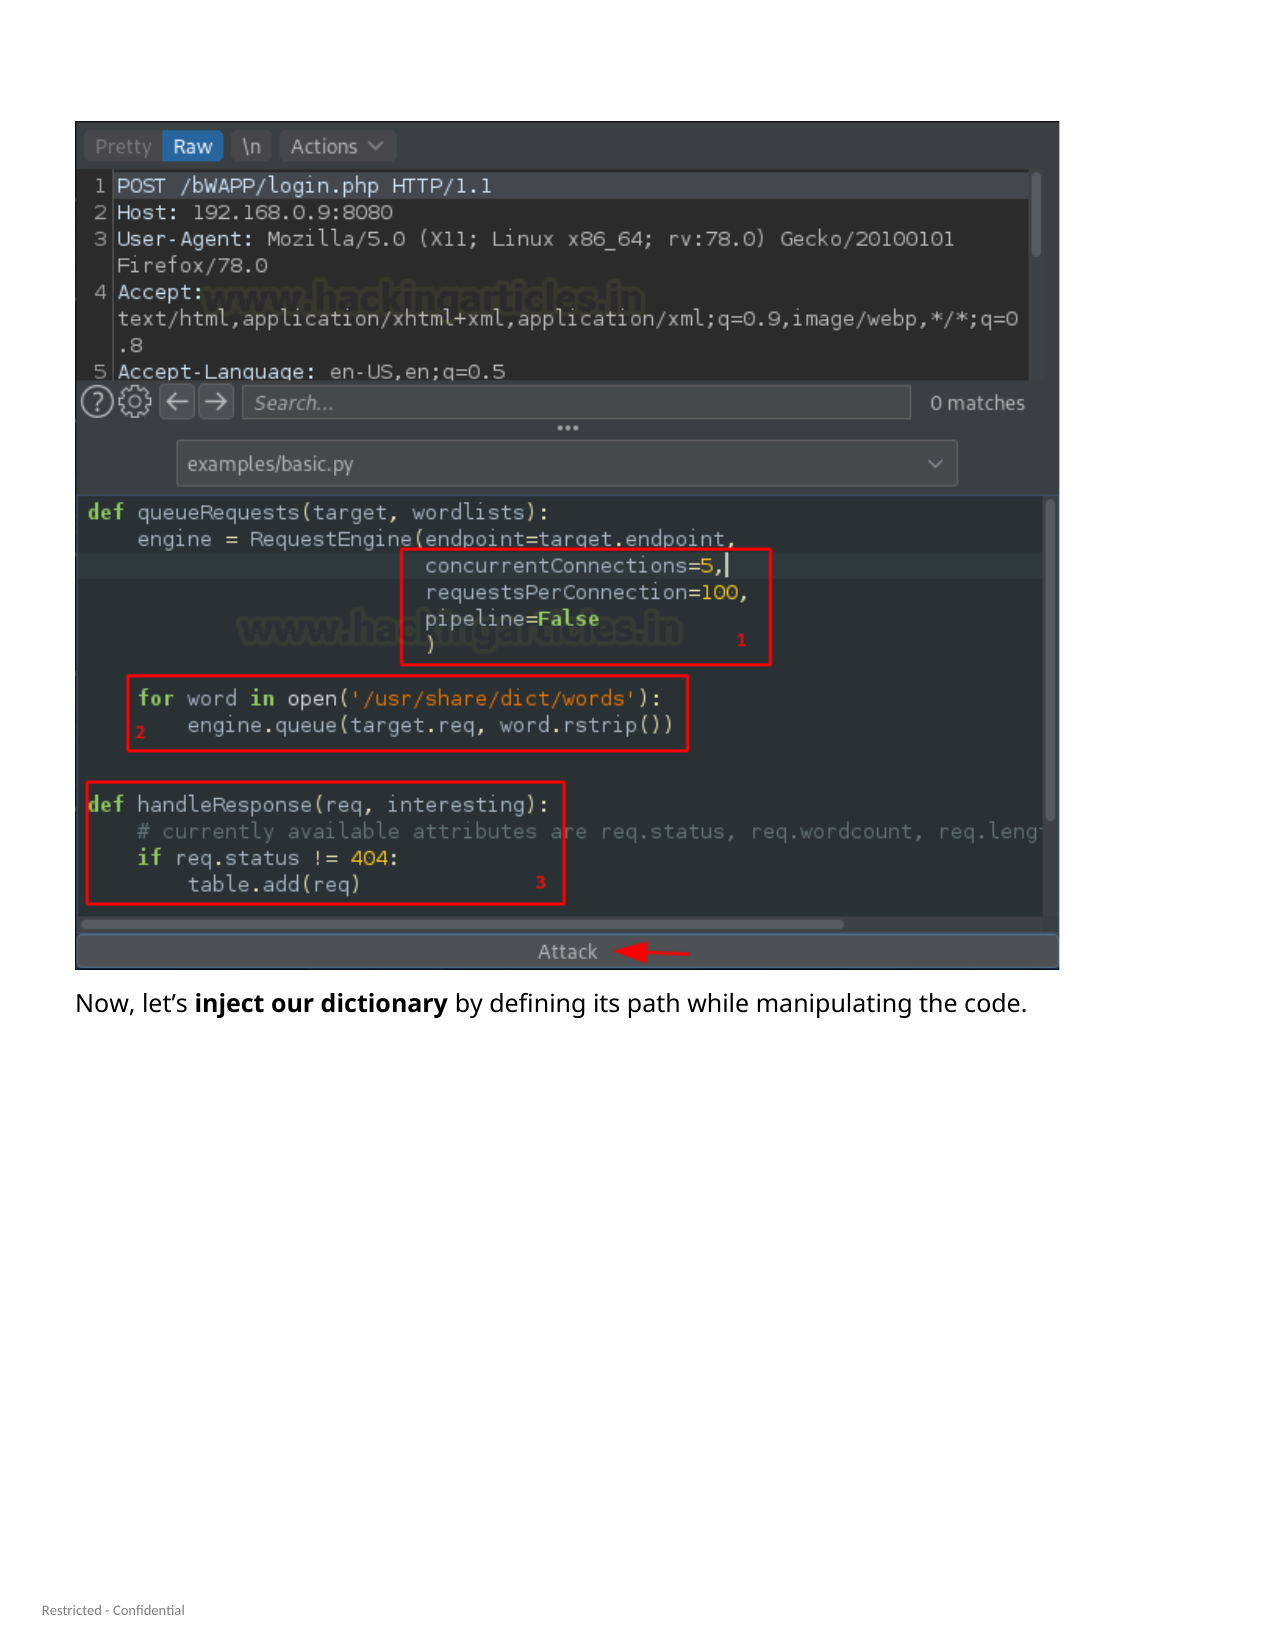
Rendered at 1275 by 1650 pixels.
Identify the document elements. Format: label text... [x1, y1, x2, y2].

picture [75, 121, 1060, 970]
text Now, let’s inject our dictionary by defining its path while manipulating the code. [75, 985, 1200, 1019]
